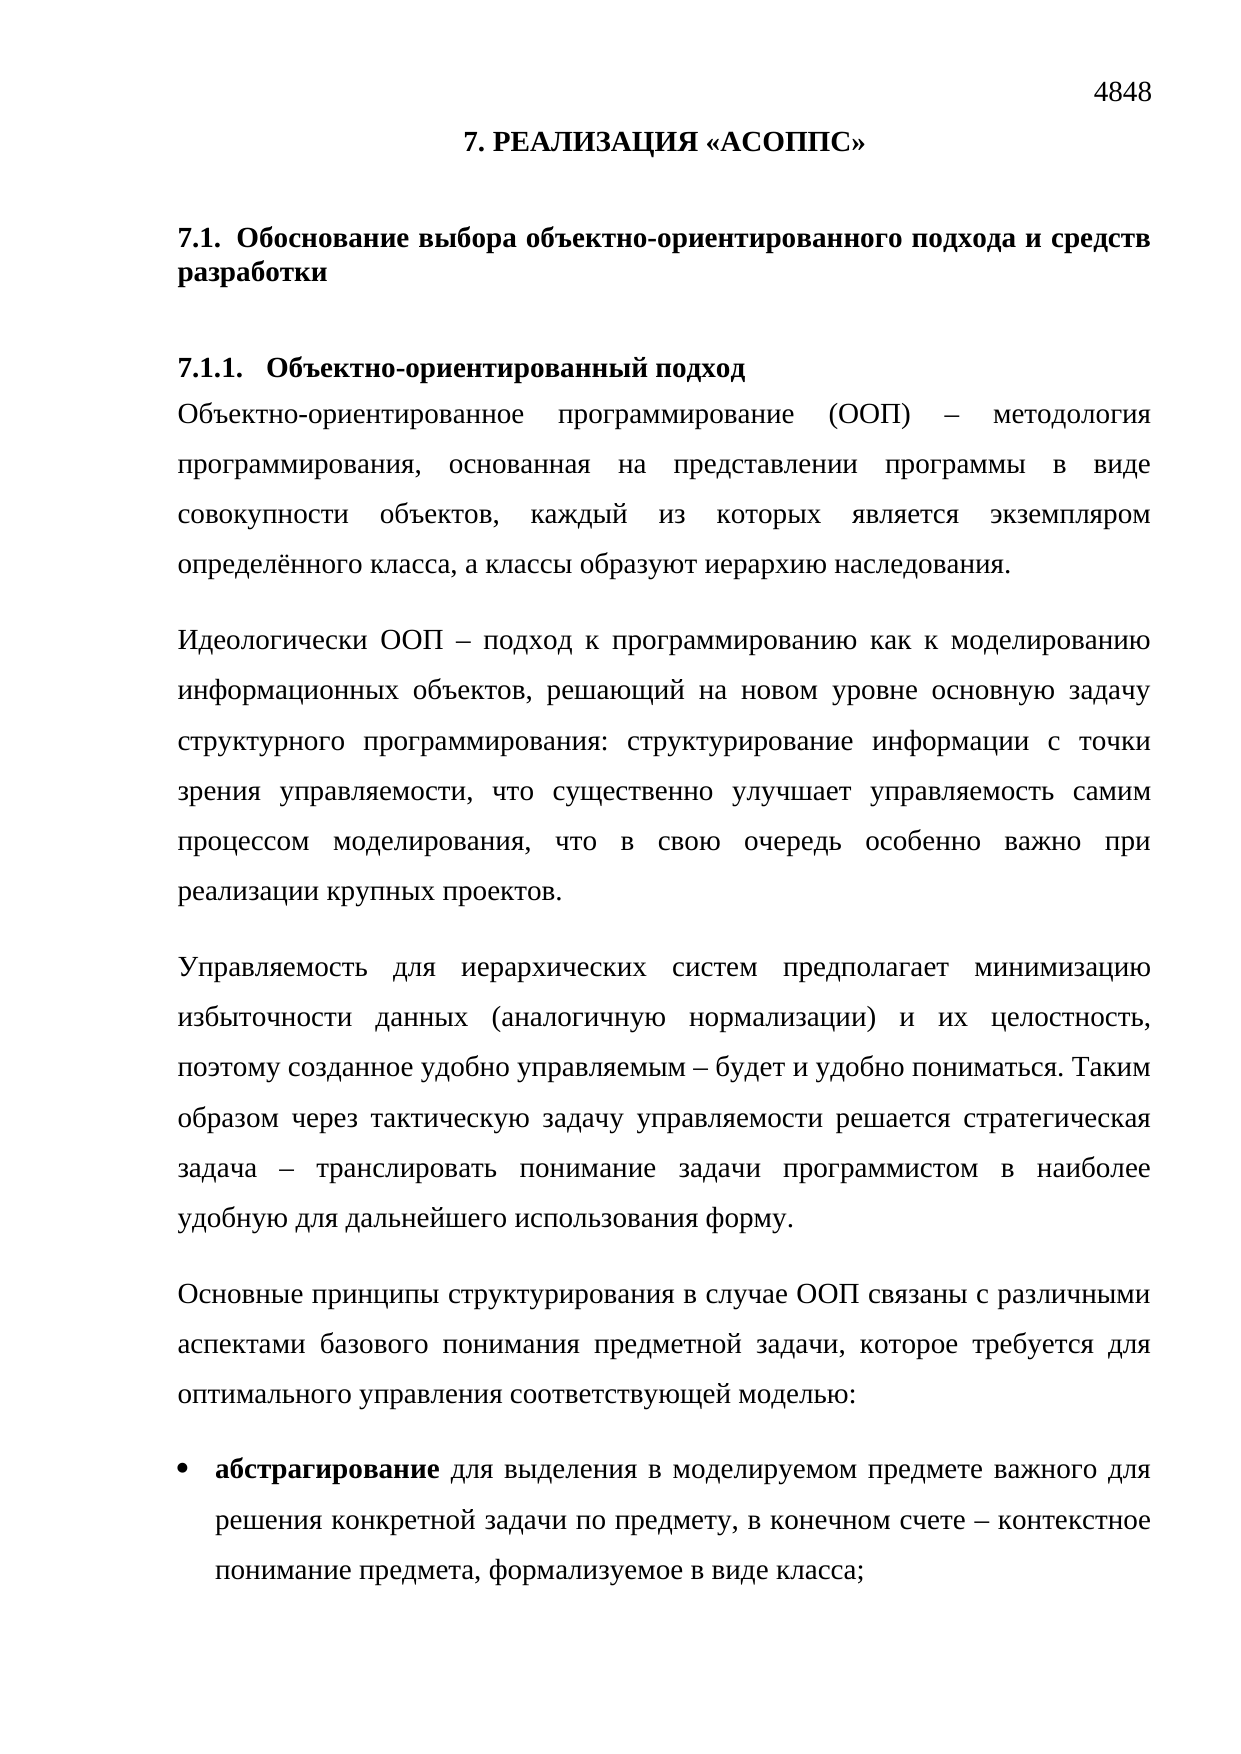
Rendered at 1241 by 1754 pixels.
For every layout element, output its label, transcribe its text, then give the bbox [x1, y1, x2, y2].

text Основные принципы структурирования в случае ООП связаны с различными аспектами базового понимания предметной задачи, которое требуется для оптимального управления соответствующей моделью: [177, 1276, 1152, 1410]
subtitle РЕАЛИЗАЦИЯ «АСОППС» [177, 124, 1152, 158]
subtitle Обоснование выбора объектно-ориентированного подхода и средств разработки [177, 220, 1152, 287]
subtitle Объектно-ориентированный подход [177, 350, 1152, 383]
text Объектно-ориентированное программирование (ООП) – методология программирования, основанная на представлении программы в виде совокупности объектов, каждый из которых является экземпляром определённого класса, а классы образуют иерархию наследования. [177, 396, 1152, 580]
list абстрагирование для выделения в моделируемом предмете важного для решения конкретной задачи по предмету, в конечном счете – контекстное понимание предмета, формализуемое в виде класса; [177, 1452, 1152, 1586]
text Идеологически ООП – подход к программированию как к моделированию информационных объектов, решающий на новом уровне основную задачу структурного программирования: структурирование информации с точки зрения управляемости, что существенно улучшает управляемость самим процессом моделирования, что в свою очередь особенно важно при реализации крупных проектов. [177, 622, 1152, 907]
text Управляемость для иерархических систем предполагает минимизацию избыточности данных (аналогичную нормализации) и их целостность, поэтому созданное удобно управляемым – будет и удобно пониматься. Таким образом через тактическую задачу управляемости решается стратегическая задача – транслировать понимание задачи программистом в наиболее удобную для дальнейшего использования форму. [177, 949, 1152, 1234]
